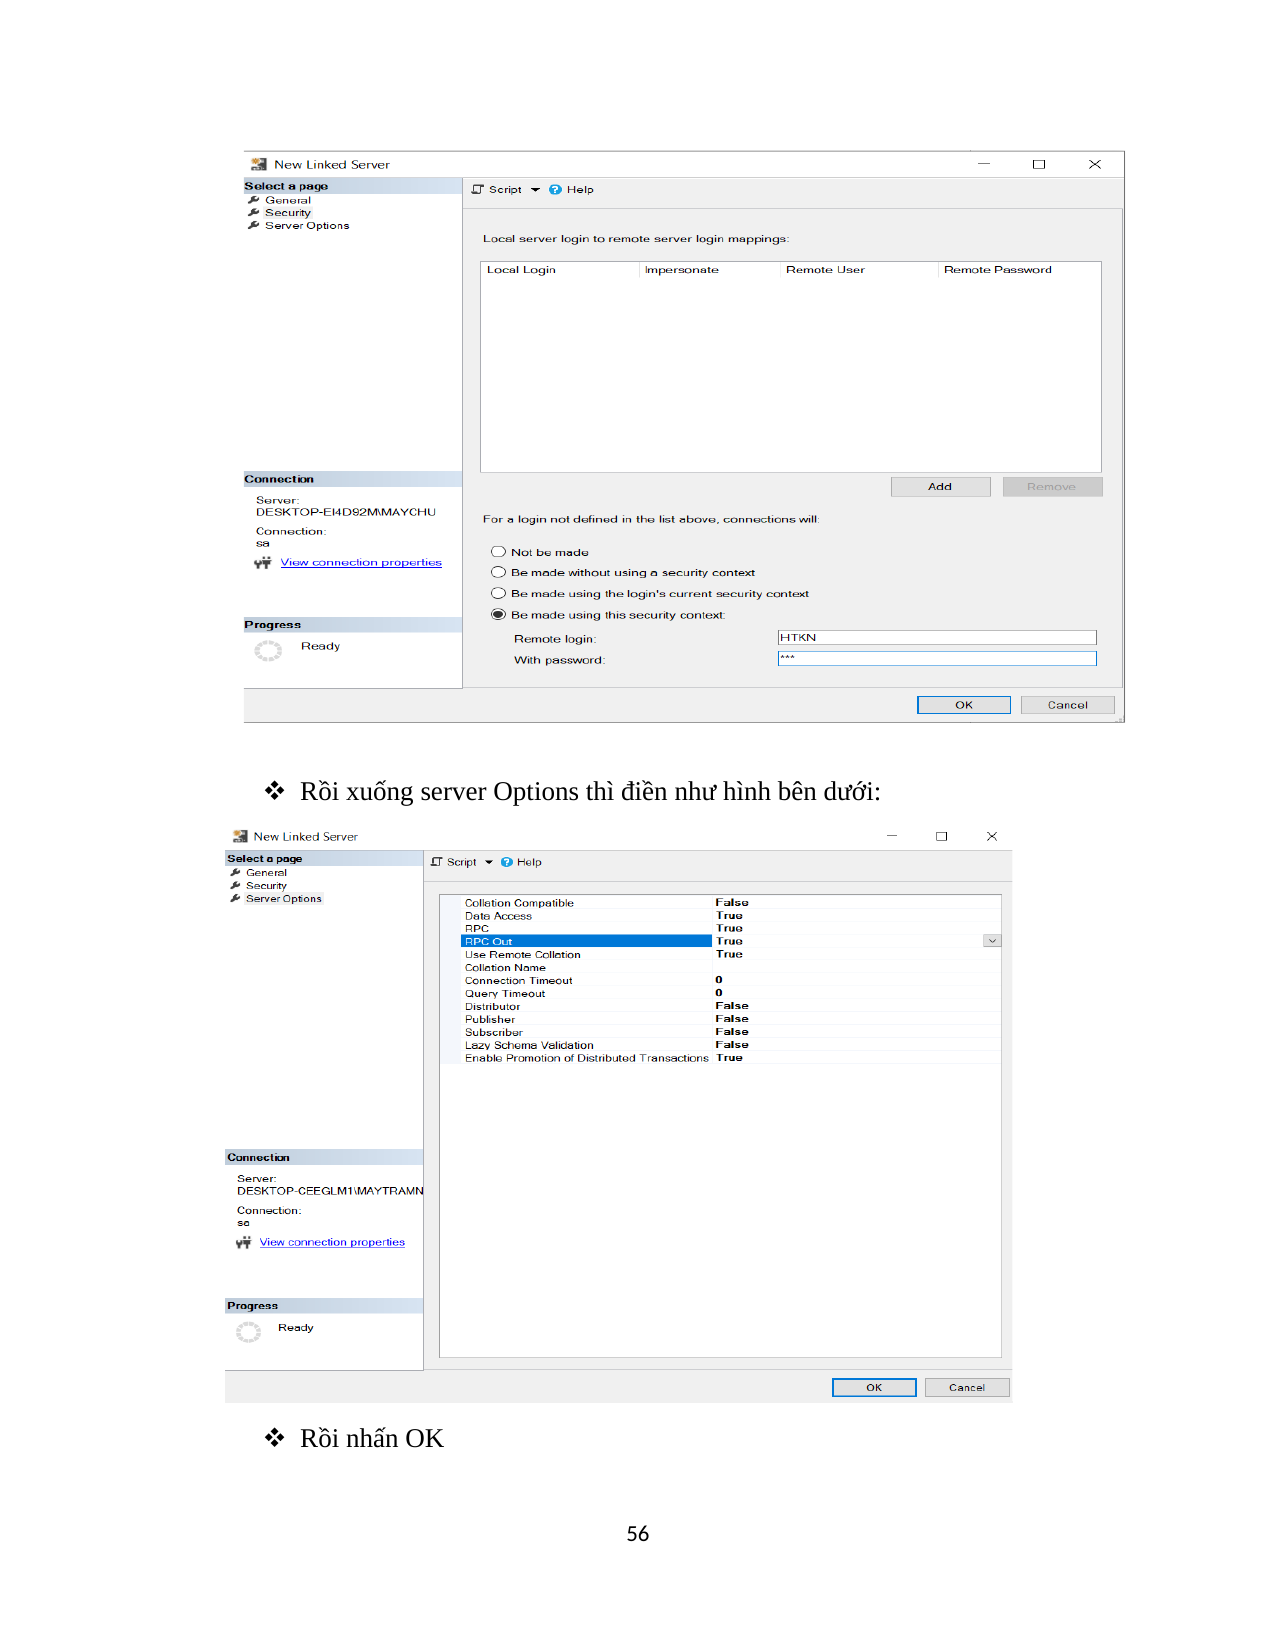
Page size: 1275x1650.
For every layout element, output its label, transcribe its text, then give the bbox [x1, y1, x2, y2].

picture [225, 825, 1013, 1403]
list Rồi xuống server Options thì điền như hình bên dưới: [262, 775, 1125, 806]
list Rồi nhấn OK [262, 1422, 1125, 1453]
picture [243, 150, 1125, 723]
